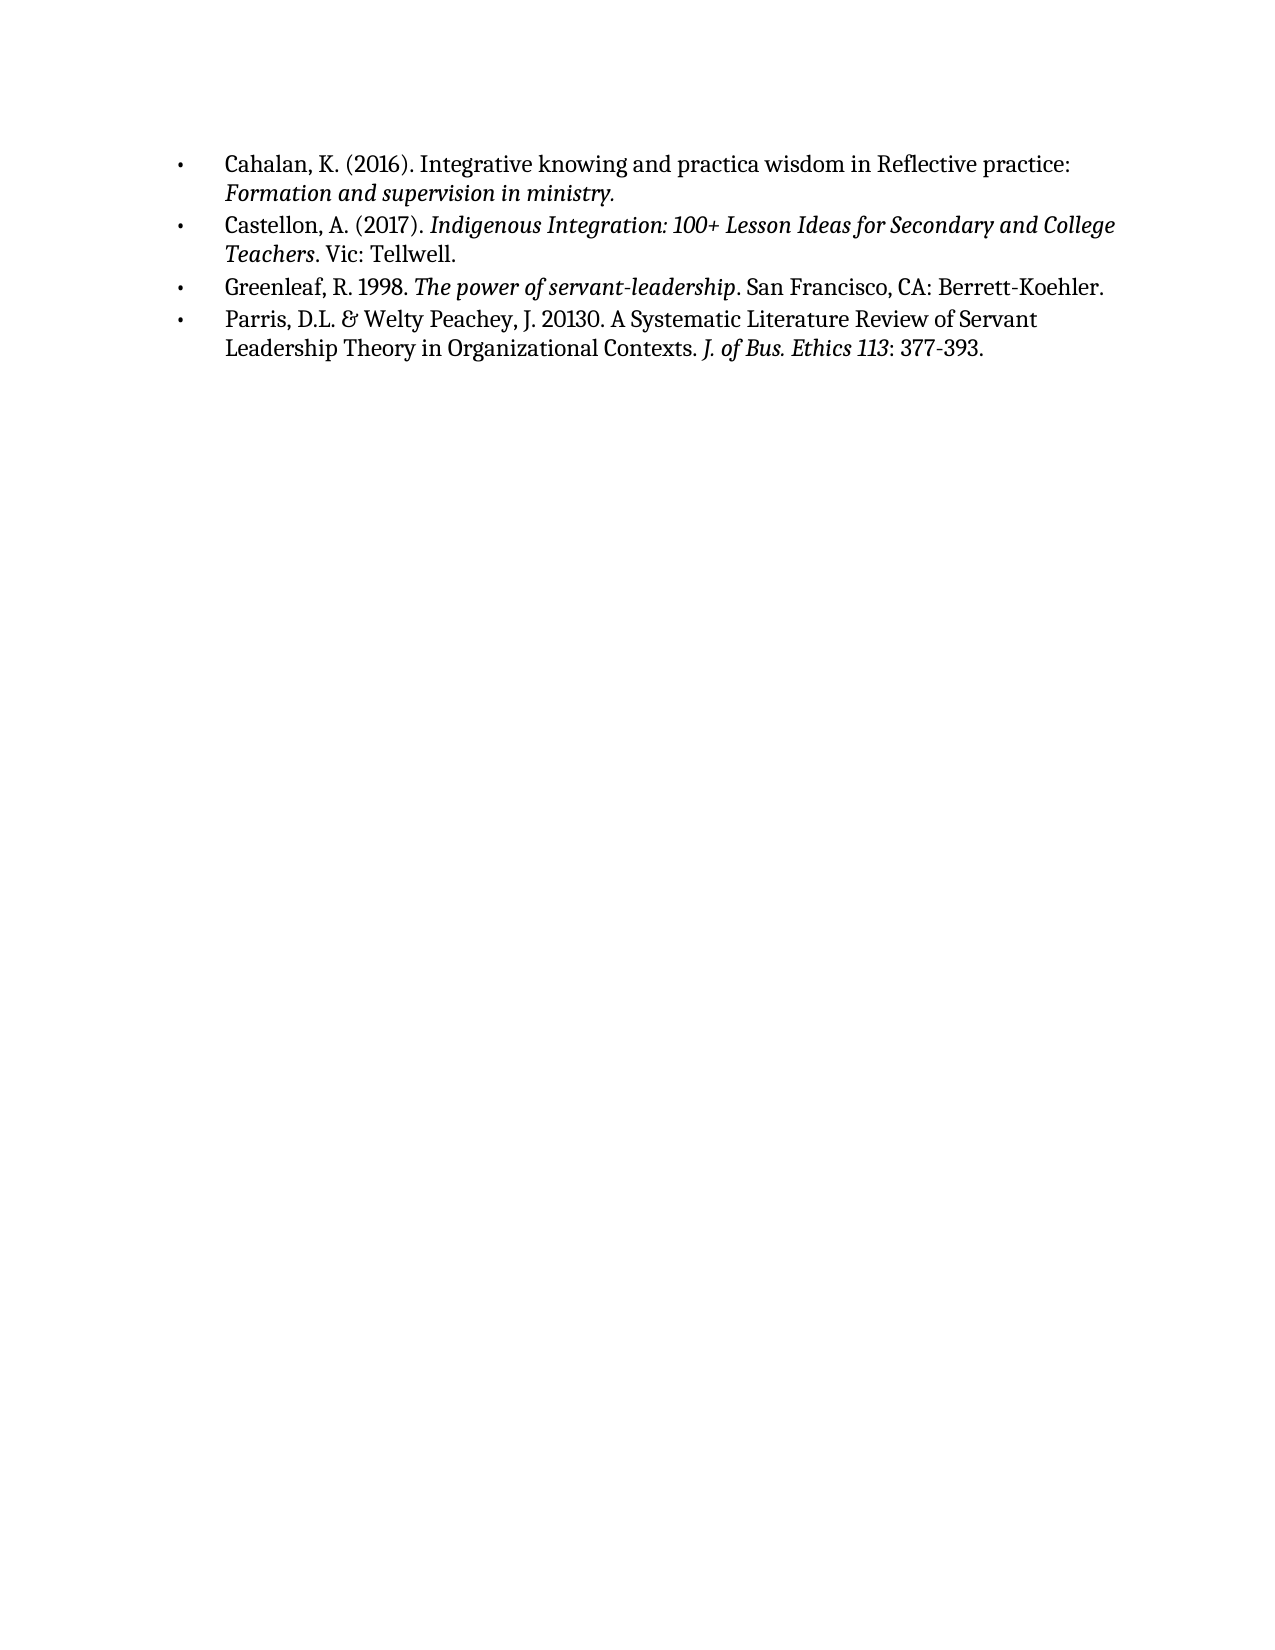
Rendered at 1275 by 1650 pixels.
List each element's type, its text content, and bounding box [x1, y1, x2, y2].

list Cahalan, K. (2016). Integrative knowing and practica wisdom in Reflective practice: Formation and supervision in ministry. [175, 150, 1125, 207]
list Greenleaf, R. 1998. The power of servant-leadership. San Francisco, CA: Berrett-Koehler. [175, 272, 1125, 301]
list Parris, D.L. & Welty Peachey, J. 20130. A Systematic Literature Review of Servant Leadership Theory in Organizational Contexts. J. of Bus. Ethics 113: 377-393. [175, 305, 1125, 362]
list Castellon, A. (2017). Indigenous Integration: 100+ Lesson Ideas for Secondary and College Teachers. Vic: Tellwell. [175, 211, 1125, 269]
